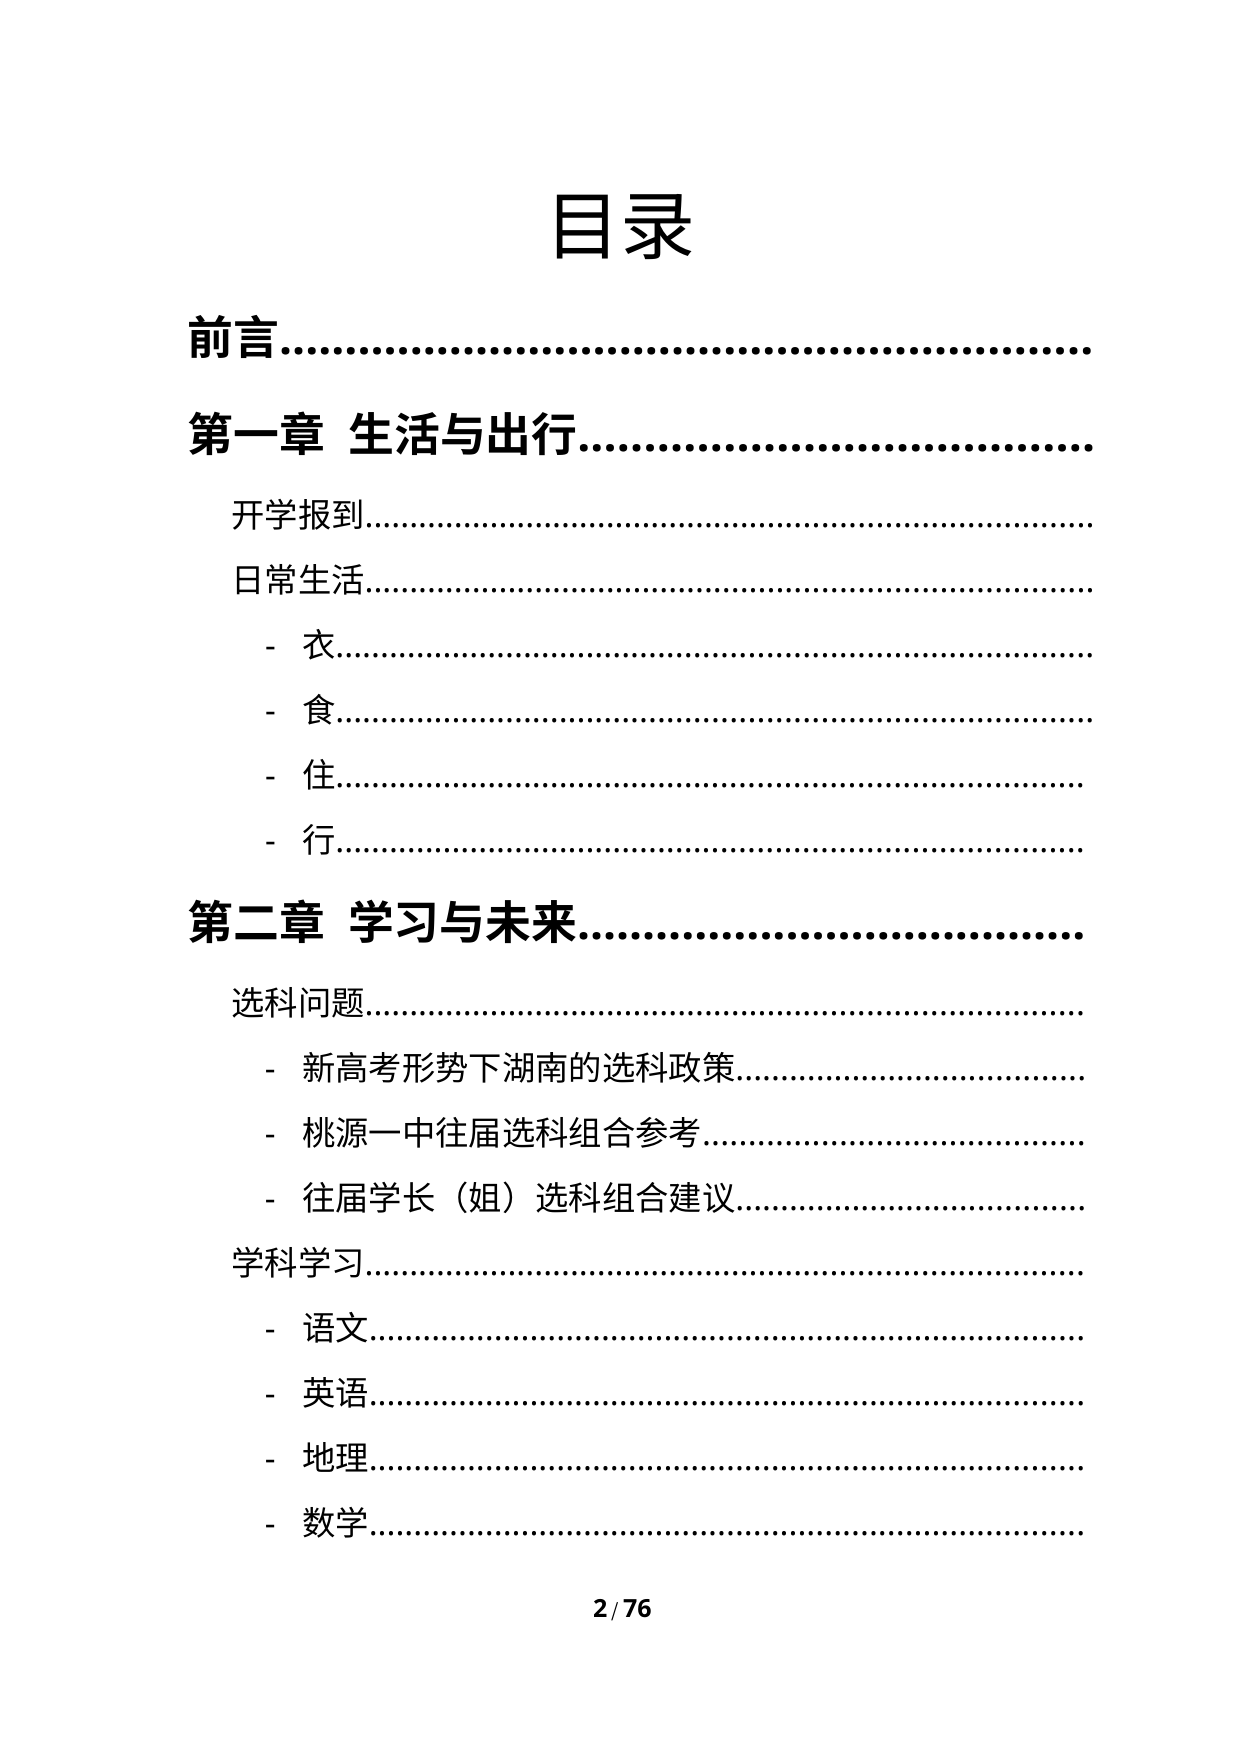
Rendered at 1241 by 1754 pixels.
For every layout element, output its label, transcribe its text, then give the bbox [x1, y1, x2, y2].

list 食 8 [265, 676, 1053, 741]
list 数学 22 [264, 1488, 1053, 1553]
text 目录 [187, 156, 1053, 286]
list 衣 8 [265, 611, 1053, 676]
text 前言 5 [187, 286, 1053, 383]
list 新高考形势下湖南的选科政策 13 [264, 1033, 1053, 1098]
text 学科学习 18 [187, 1228, 1053, 1293]
list 行 11 [265, 806, 1053, 871]
list 住 10 [265, 741, 1053, 806]
list 生活与出行 6 [187, 383, 1053, 481]
list 往届学长（姐）选科组合建议 15 [264, 1163, 1053, 1228]
list 语文 18 [264, 1293, 1053, 1358]
text 选科问题 13 [187, 968, 1053, 1033]
text 开学报到 6 [187, 481, 1053, 546]
list 地理 21 [264, 1423, 1053, 1488]
list 英语 19 [264, 1358, 1053, 1423]
list 学习与未来 13 [187, 871, 1053, 968]
list 桃源一中往届选科组合参考 14 [264, 1098, 1053, 1163]
text 日常生活 8 [187, 546, 1053, 611]
